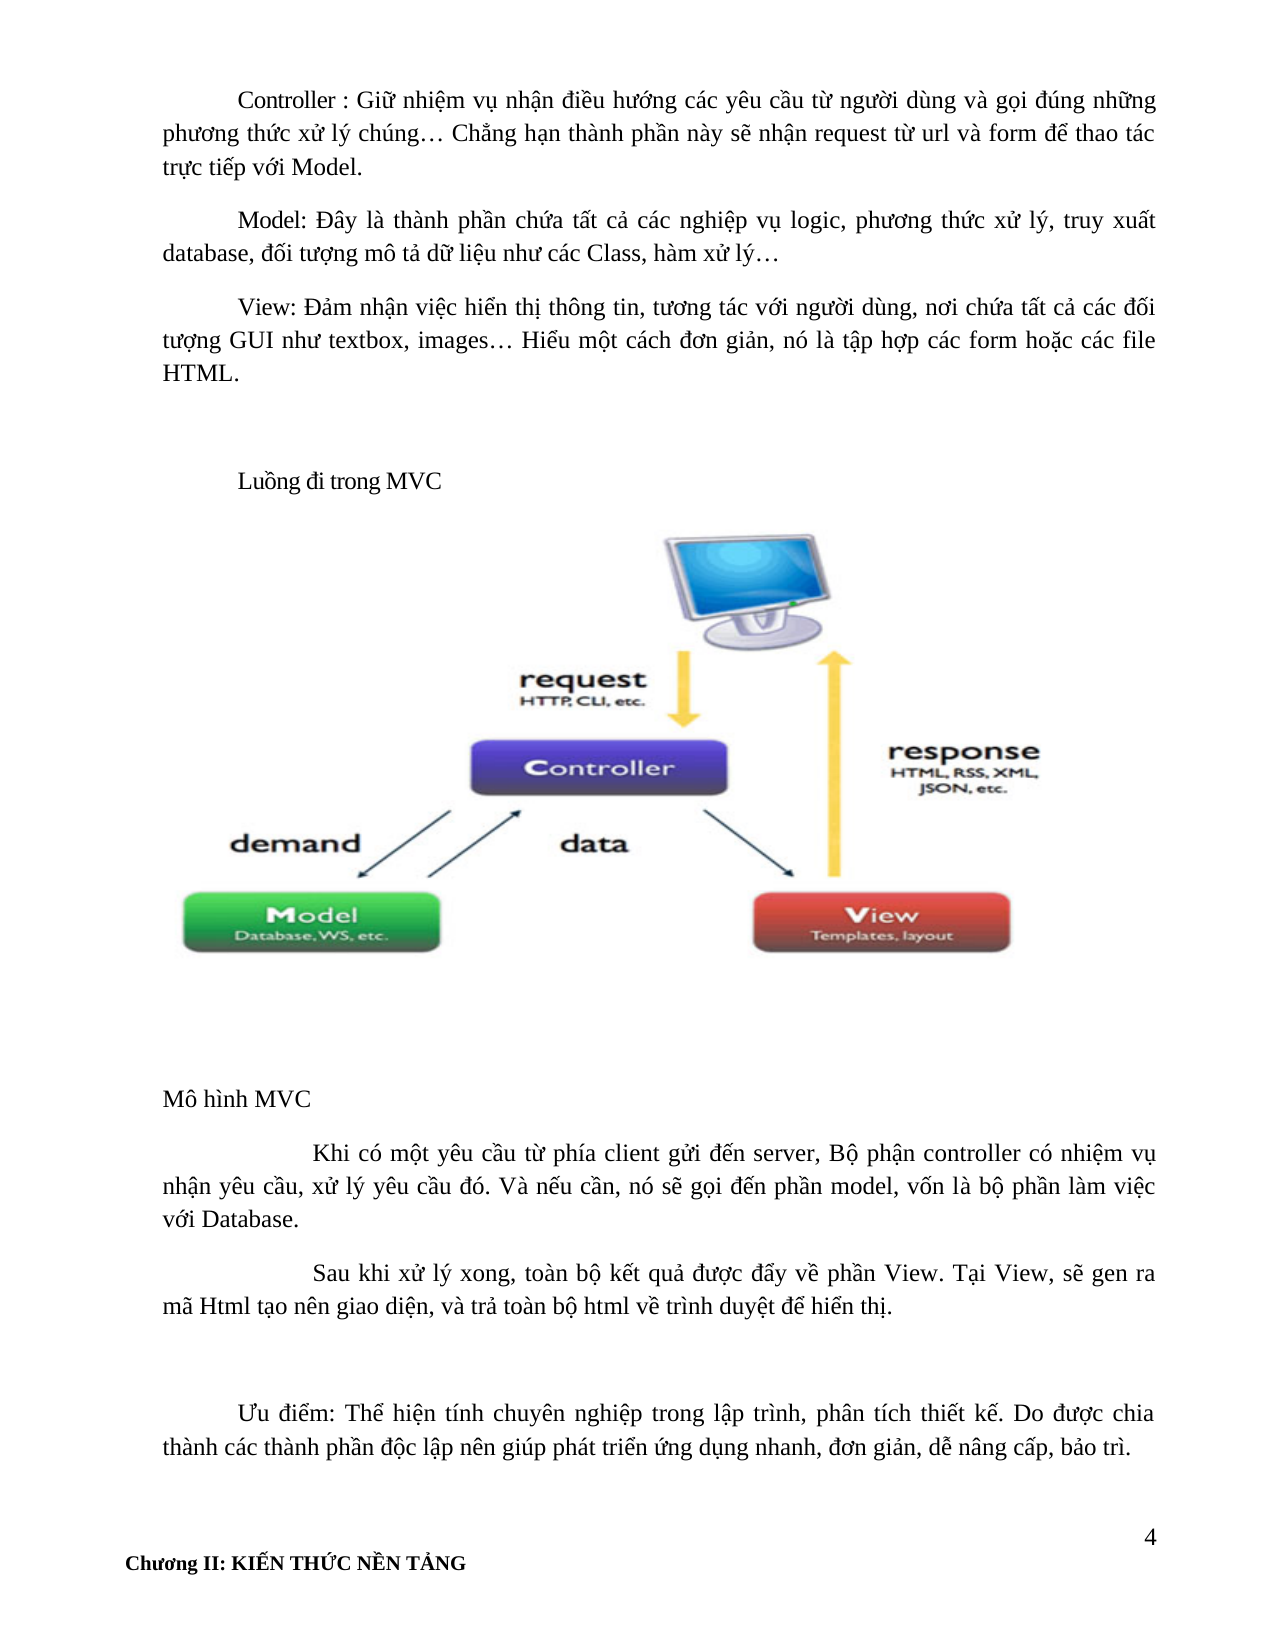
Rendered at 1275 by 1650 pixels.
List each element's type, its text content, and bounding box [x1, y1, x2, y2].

text Mô hình MVC [162, 1084, 1156, 1113]
text Luồng đi trong MVC [162, 466, 1156, 495]
text View: Đảm nhận việc hiển thị thông tin, tương tác với người dùng, nơi chứa tất cả các đối tượng GUI như textbox, images… Hiểu một cách đơn giản, nó là tập hợp các form hoặc các file HTML. [162, 292, 1156, 387]
text Sau khi xử lý xong, toàn bộ kết quả được đẩy về phần View. Tại View, sẽ gen ra mã Html tạo nên giao diện, và trả toàn bộ html về trình duyệt để hiển thị. [162, 1258, 1156, 1319]
text Ưu điểm: Thể hiện tính chuyên nghiệp trong lập trình, phân tích thiết kế. Do được chia thành các thành phần độc lập nên giúp phát triển ứng dụng nhanh, đơn giản, dễ nâng cấp, bảo trì. [162, 1398, 1156, 1460]
text Khi có một yêu cầu từ phía client gửi đến server, Bộ phận controller có nhiệm vụ nhận yêu cầu, xử lý yêu cầu đó. Và nếu cần, nó sẽ gọi đến phần model, vốn là bộ phần làm việc với Database. [162, 1138, 1156, 1233]
picture [162, 520, 1066, 975]
text Model: Đây là thành phần chứa tất cả các nghiệp vụ logic, phương thức xử lý, truy xuất database, đối tượng mô tả dữ liệu như các Class, hàm xử lý… [162, 205, 1156, 267]
text Controller : Giữ nhiệm vụ nhận điều hướng các yêu cầu từ người dùng và gọi đúng những phương thức xử lý chúng… Chẳng hạn thành phần này sẽ nhận request từ url và form để thao tác trực tiếp với Model. [162, 86, 1156, 180]
